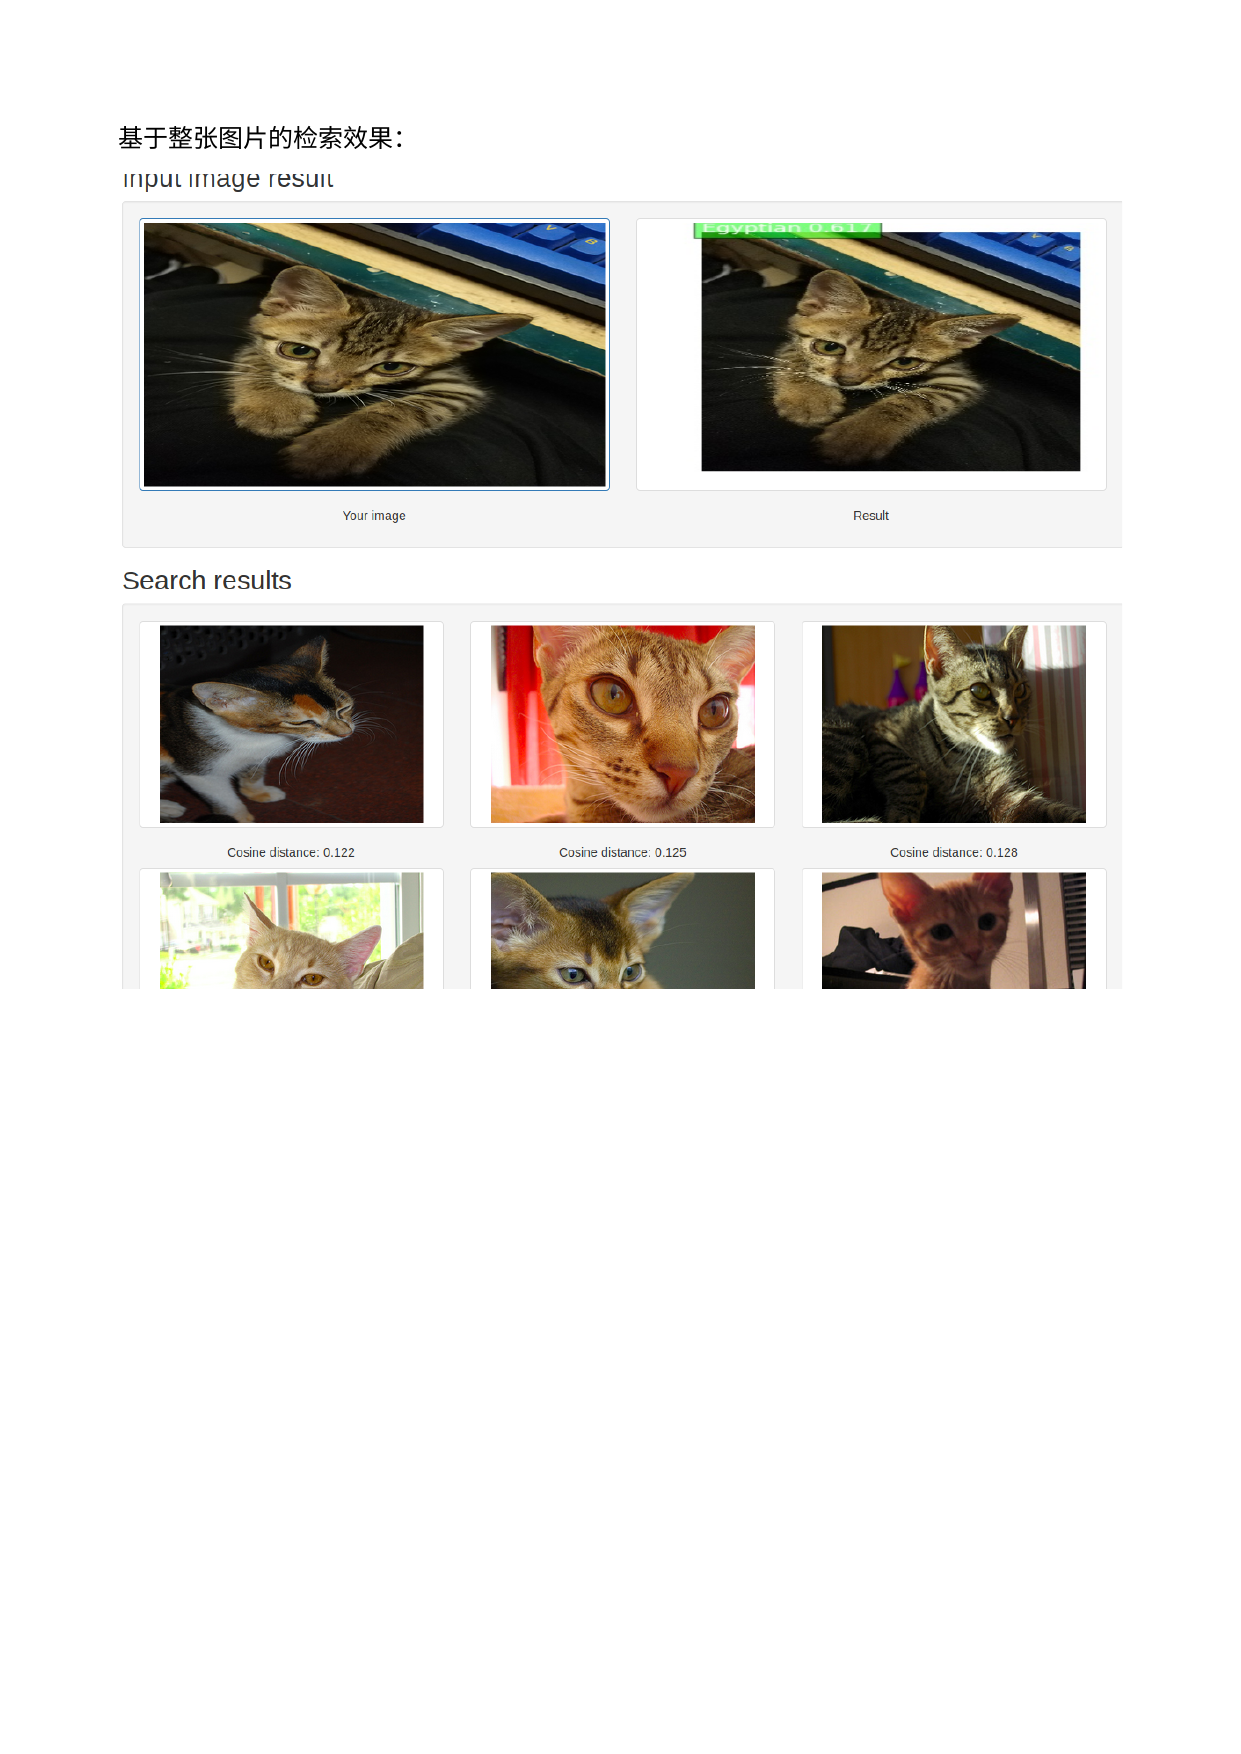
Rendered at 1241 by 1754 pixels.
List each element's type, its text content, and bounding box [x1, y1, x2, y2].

picture [118, 174, 1123, 989]
text 基于整张图片的检索效果： [118, 118, 1122, 154]
